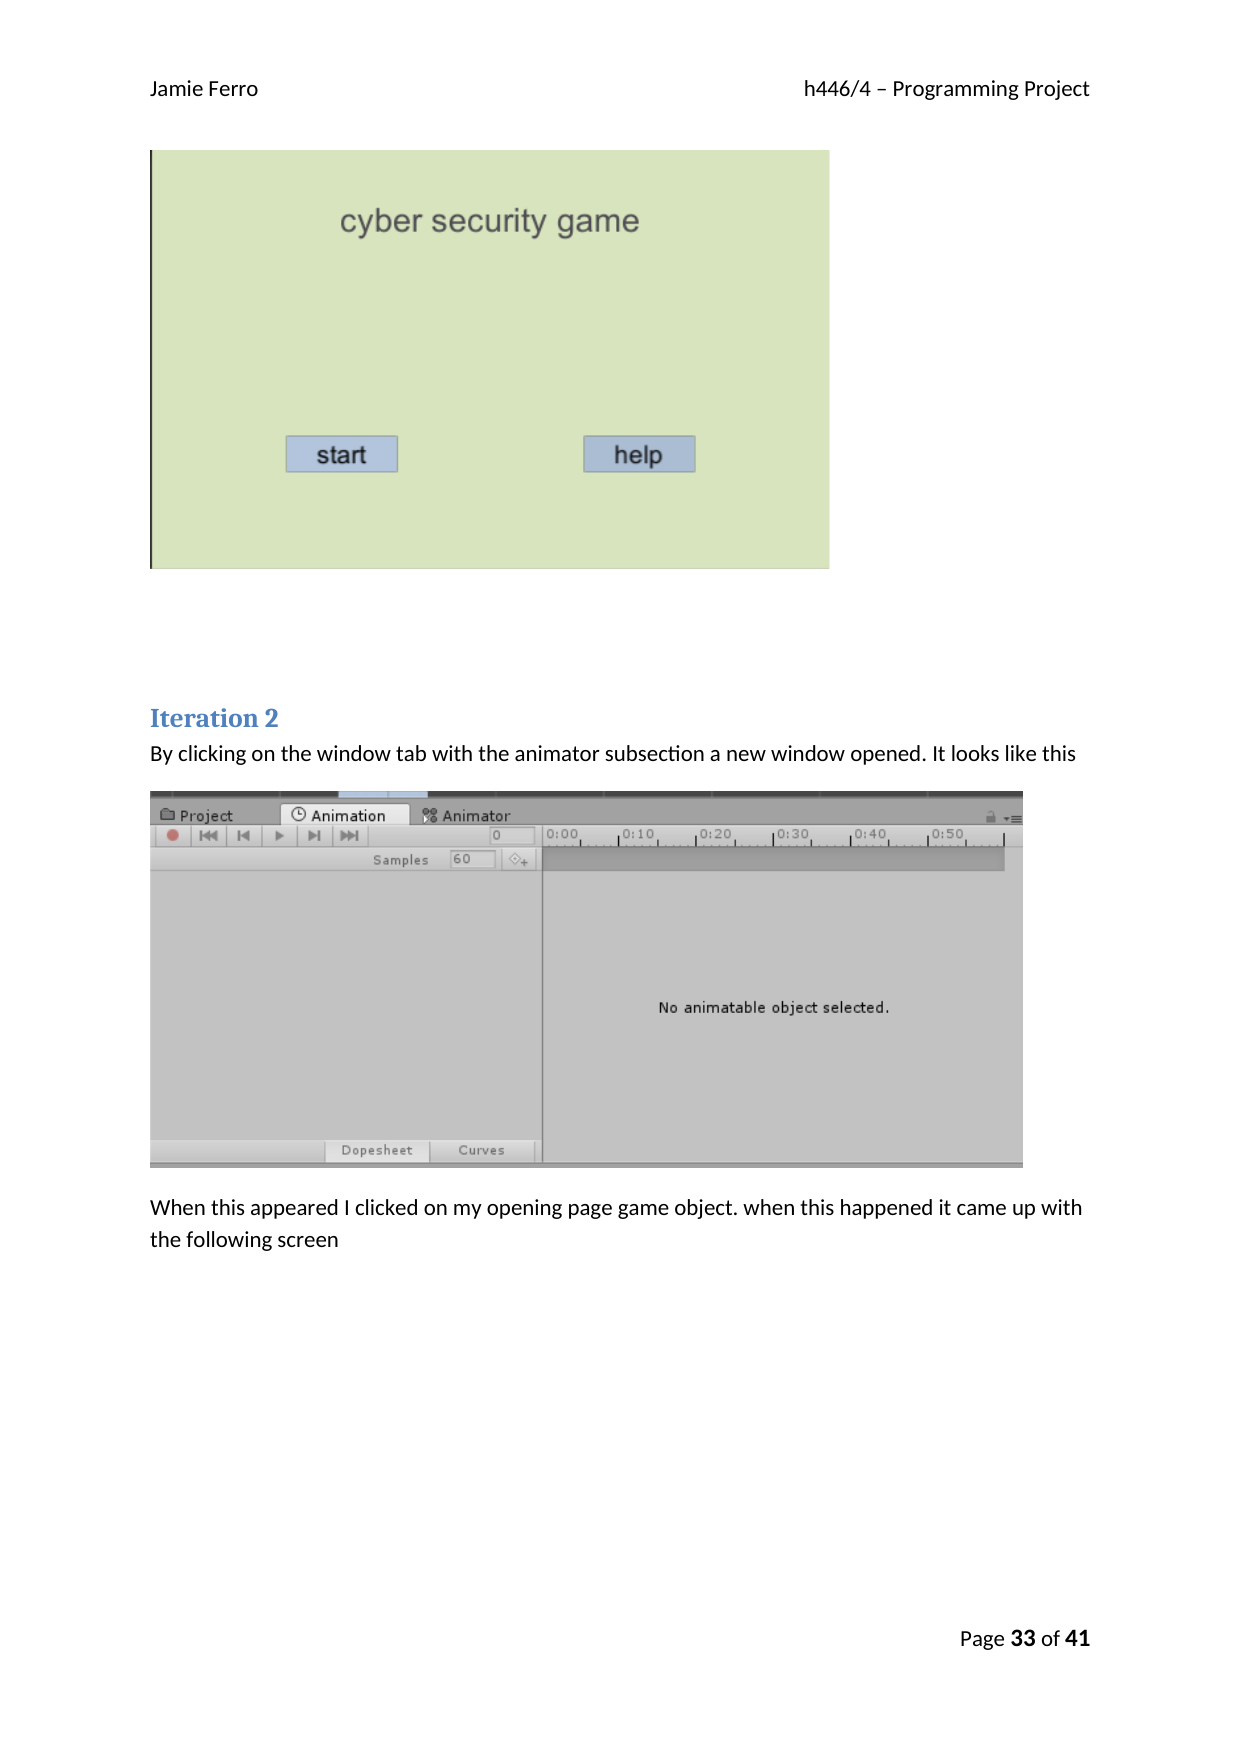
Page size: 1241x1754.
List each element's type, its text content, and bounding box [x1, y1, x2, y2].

subtitle Iteration 2 [150, 703, 1090, 734]
text By clicking on the window tab with the animator subsection a new window opened. It looks like this [150, 739, 1090, 767]
text When this appeared I clicked on my opening page game object. when this happened it came up with the following screen [150, 1193, 1090, 1253]
picture [150, 791, 1023, 1168]
picture [150, 150, 830, 569]
